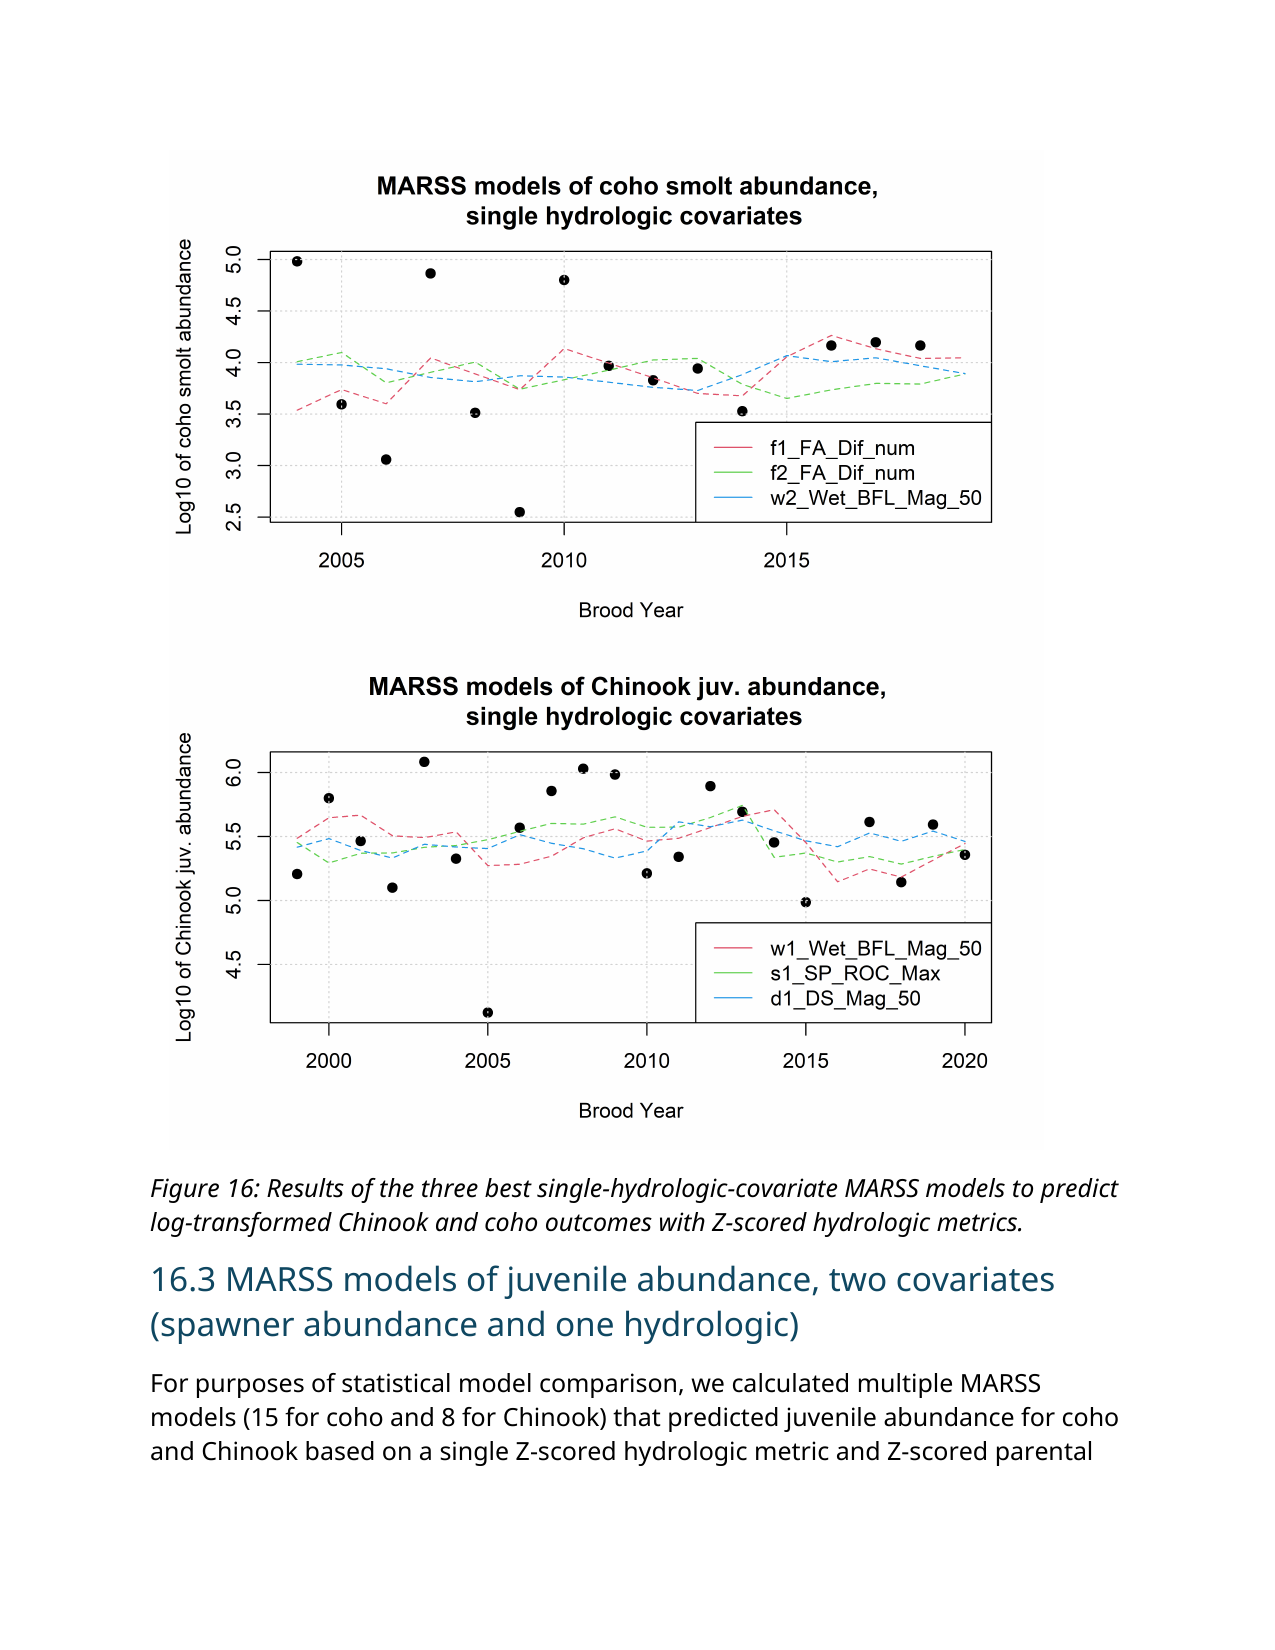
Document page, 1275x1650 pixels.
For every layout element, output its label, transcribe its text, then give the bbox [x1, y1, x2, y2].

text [150, 1365, 1125, 1467]
text Figure 16: Results of the three best single-hydrologic-covariate MARSS models to predict log-transformed Chinook and coho outcomes with Z-scored hydrologic metrics. [150, 1171, 1125, 1239]
picture [168, 150, 1044, 1150]
subtitle 16.3 MARSS models of juvenile abundance, two covariates (spawner abundance and one hydrologic) [150, 1256, 1125, 1346]
